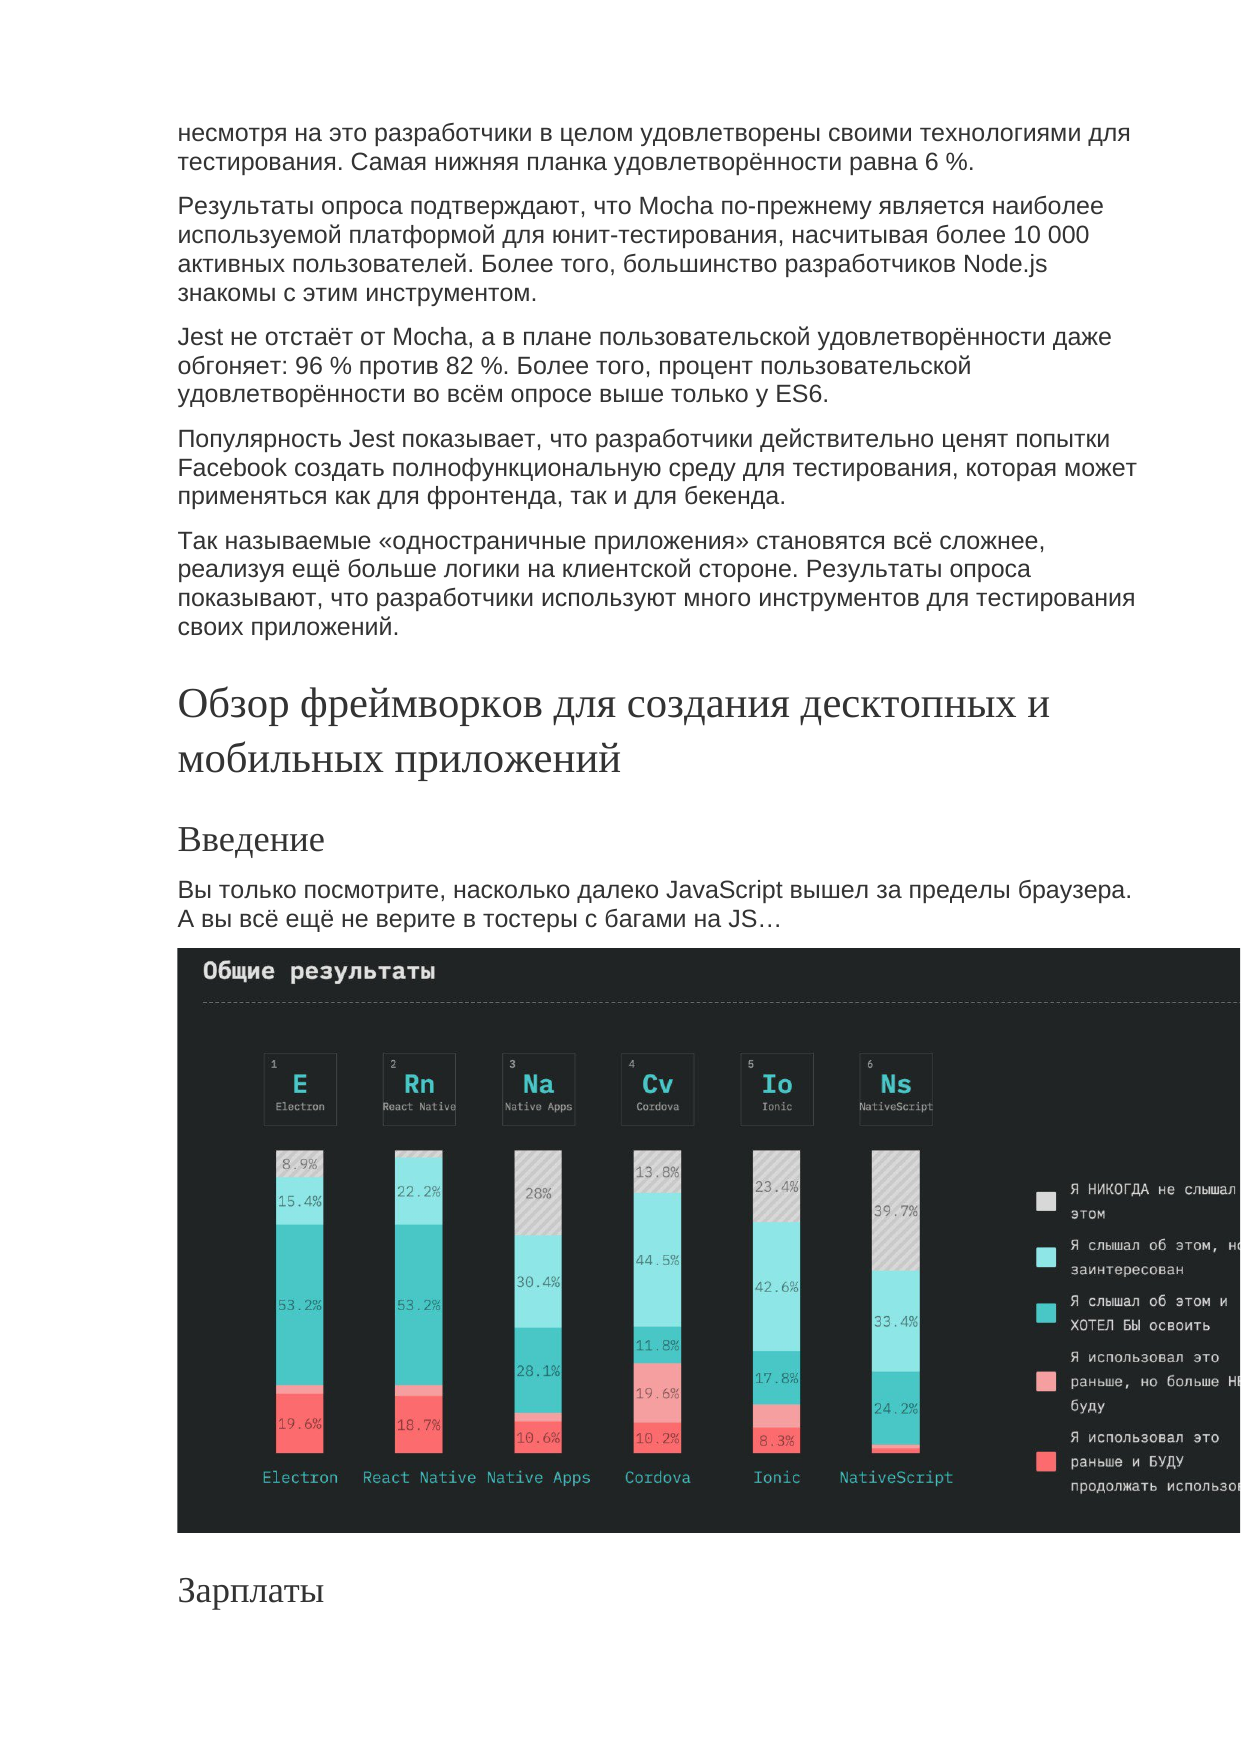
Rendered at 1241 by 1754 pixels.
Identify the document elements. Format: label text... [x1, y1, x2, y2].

text Популярность Jest показывает, что разработчики действительно ценят попытки Facebook создать полнофункциональную среду для тестирования, которая может применяться как для фронтенда, так и для бекенда. [177, 424, 1152, 510]
picture [177, 948, 1241, 1533]
text Результаты опроса подтверждают, что Mocha по-прежнему является наиболее используемой платформой для юнит-тестирования, насчитывая более 10 000 активных пользователей. Более того, большинство разработчиков Node.js знакомы с этим инструментом. [177, 191, 1152, 306]
subtitle Введение [177, 813, 1152, 860]
text Jest не отстаёт от Mocha, а в плане пользовательской удовлетворённости даже обгоняет: 96 % против 82 %. Более того, процент пользовательской удовлетворённости во всём опросе выше только у ES6. [177, 322, 1152, 408]
subtitle Зарплаты [177, 1564, 1152, 1611]
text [177, 118, 1152, 176]
text Вы только посмотрите, насколько далеко JavaScript вышел за пределы браузера. А вы всё ещё не верите в тостеры с багами на JS… [177, 875, 1152, 933]
subtitle Обзор фреймворков для создания десктопных и мобильных приложений [177, 672, 1152, 782]
text Так называемые «одностраничные приложения» становятся всё сложнее, реализуя ещё больше логики на клиентской стороне. Результаты опроса показывают, что разработчики используют много инструментов для тестирования своих приложений. [177, 526, 1152, 641]
